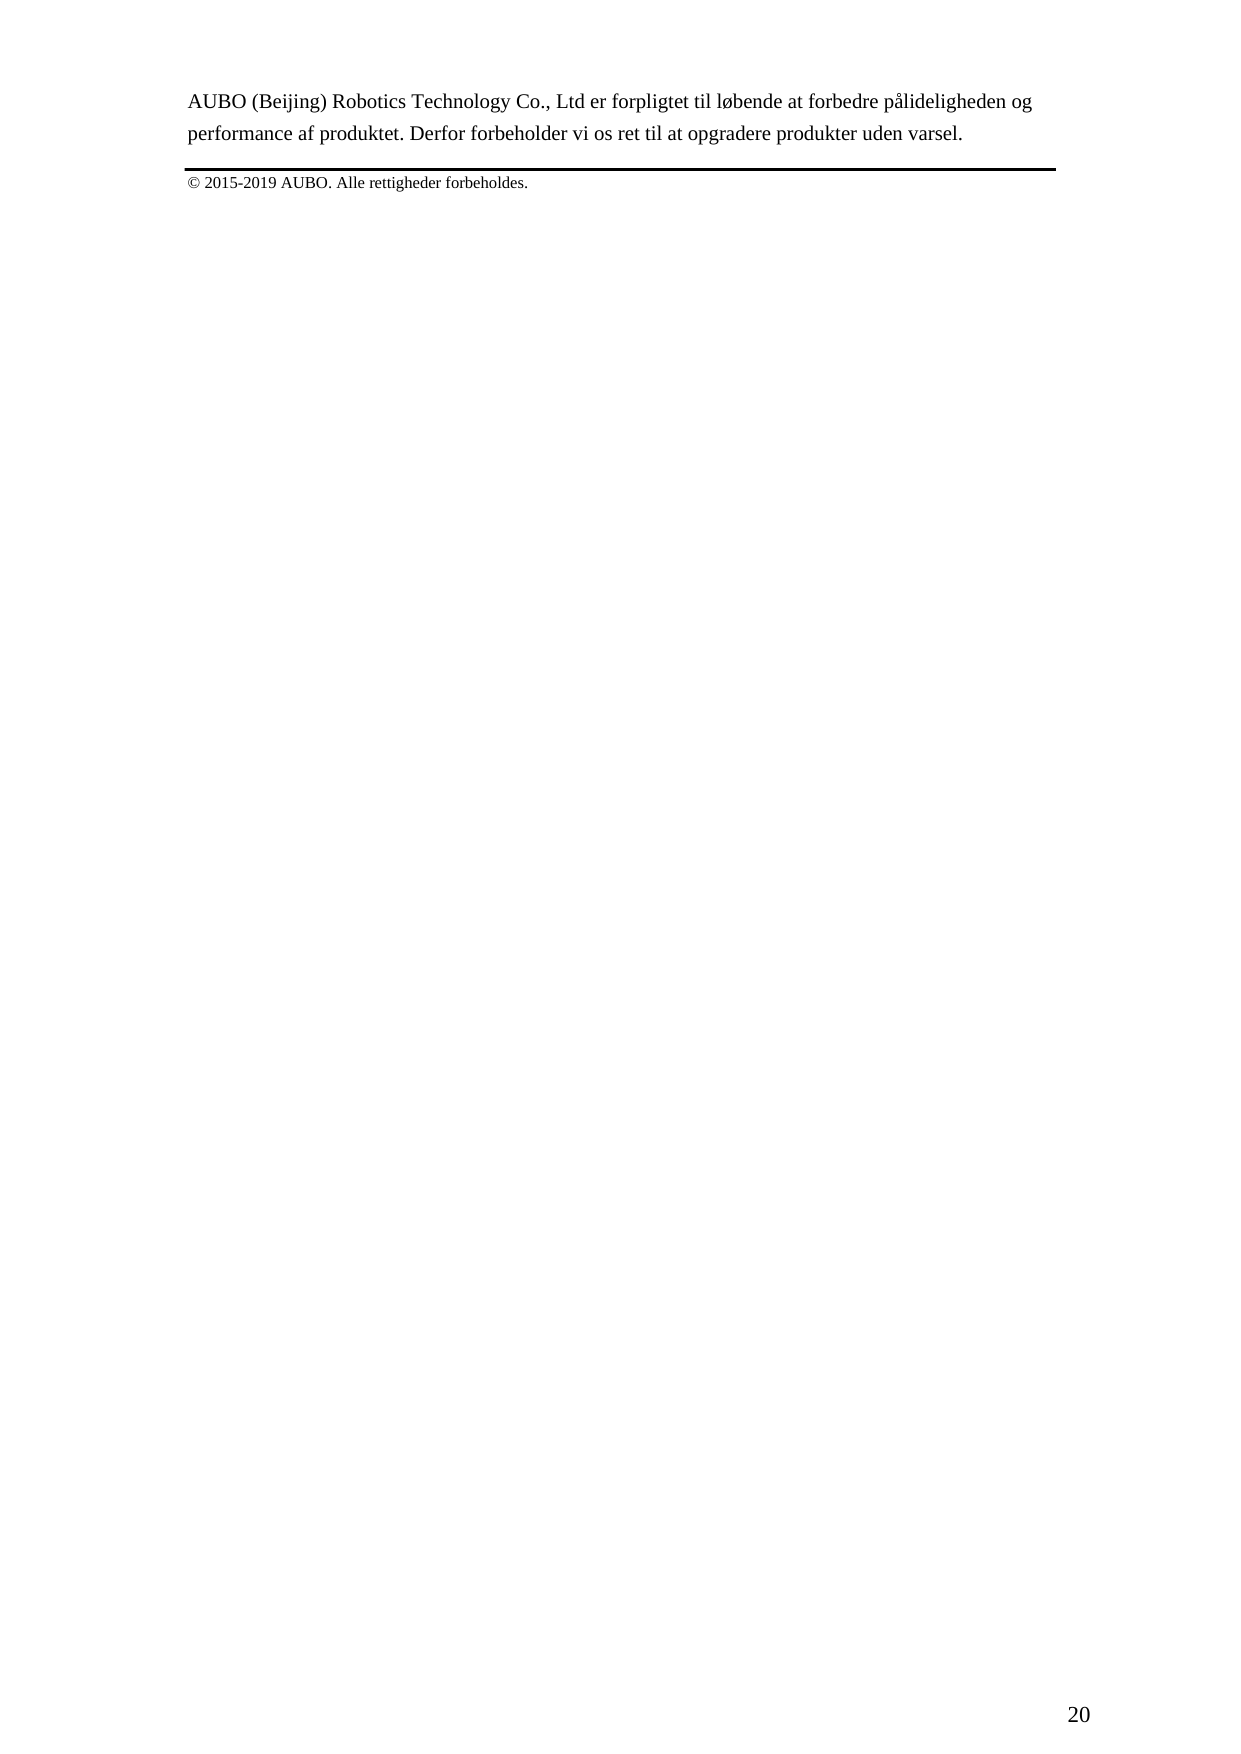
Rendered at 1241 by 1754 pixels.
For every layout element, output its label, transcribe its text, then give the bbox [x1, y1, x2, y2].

text © 2015-2019 AUBO. Alle rettigheder forbeholdes. [187, 173, 1090, 192]
text AUBO (Beijing) Robotics Technology Co., Ltd er forpligtet til løbende at forbedre pålideligheden og performance af produktet. Derfor forbeholder vi os ret til at opgradere produkter uden varsel. [187, 89, 1054, 145]
